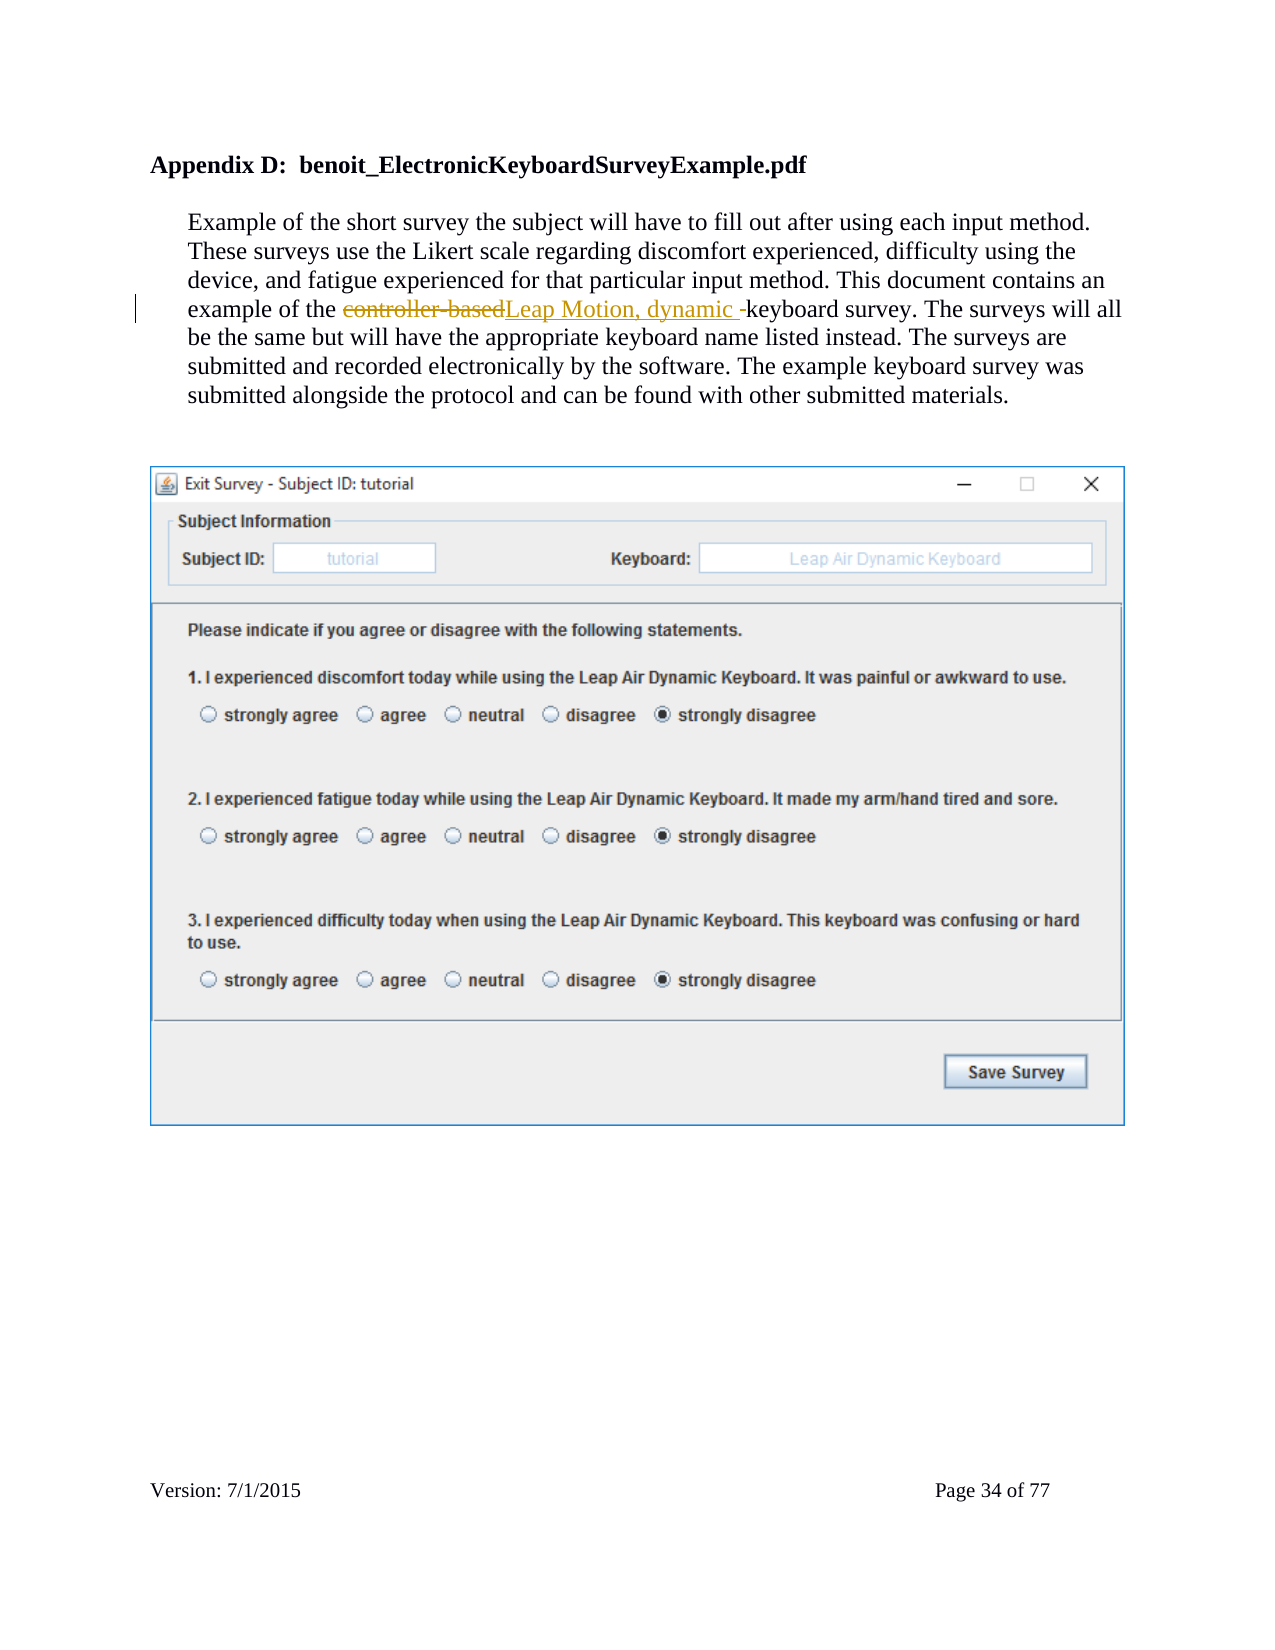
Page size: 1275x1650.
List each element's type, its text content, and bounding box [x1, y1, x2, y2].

picture [150, 466, 1125, 1126]
text Appendix D: benoit_ElectronicKeyboardSurveyExample.pdf [150, 150, 1125, 179]
text Example of the short survey the subject will have to fill out after using each input method. These surveys use the Likert scale regarding discomfort experienced, difficulty using the device, and fatigue experienced for that particular input method. This document contains an example of the keyboard survey. The surveys will all be the same but will have the appropriate keyboard name listed instead. The surveys are submitted and recorded electronically by the software. The example keyboard survey was submitted alongside the protocol and can be found with other submitted materials. [187, 207, 1125, 409]
